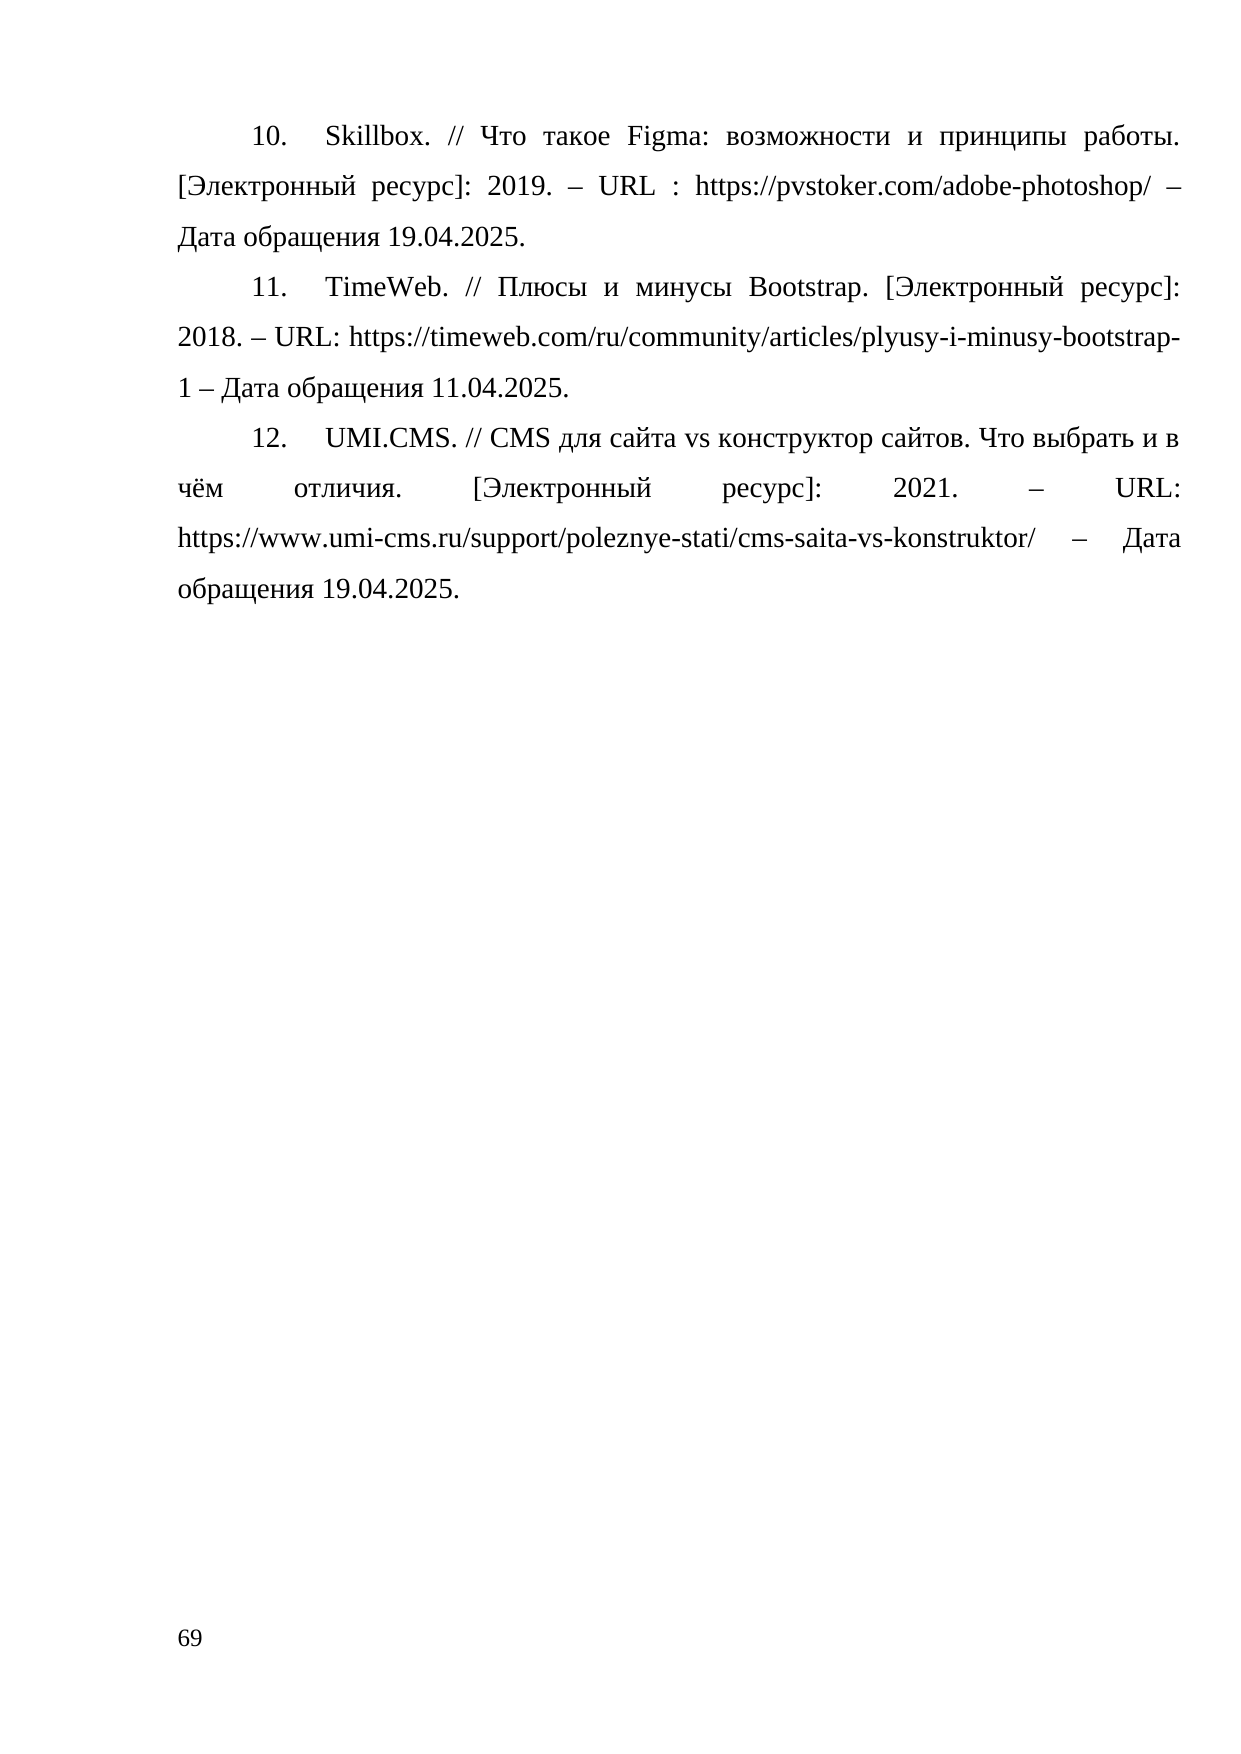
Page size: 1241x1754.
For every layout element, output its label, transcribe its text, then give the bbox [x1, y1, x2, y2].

list UMI.CMS. // CMS для сайта vs конструктор сайтов. Что выбрать и в чём отличия. [Электронный ресурс]: 2021. – URL: https://www.umi-cms.ru/support/poleznye-stati/cms-saita-vs-konstruktor/ – Дата обращения 19.04.2025. [177, 420, 1181, 604]
list TimeWeb. // Плюсы и минусы Bootstrap. [Электронный ресурс]: 2018. – URL: https://timeweb.com/ru/community/articles/plyusy-i-minusy-bootstrap-1 – Дата обращения 11.04.2025. [177, 269, 1181, 403]
list Skillbox. // Что такое Figma: возможности и принципы работы. [Электронный ресурс]: 2019. – URL : https://pvstoker.com/adobe-photoshop/ – Дата обращения 19.04.2025. [177, 118, 1181, 252]
